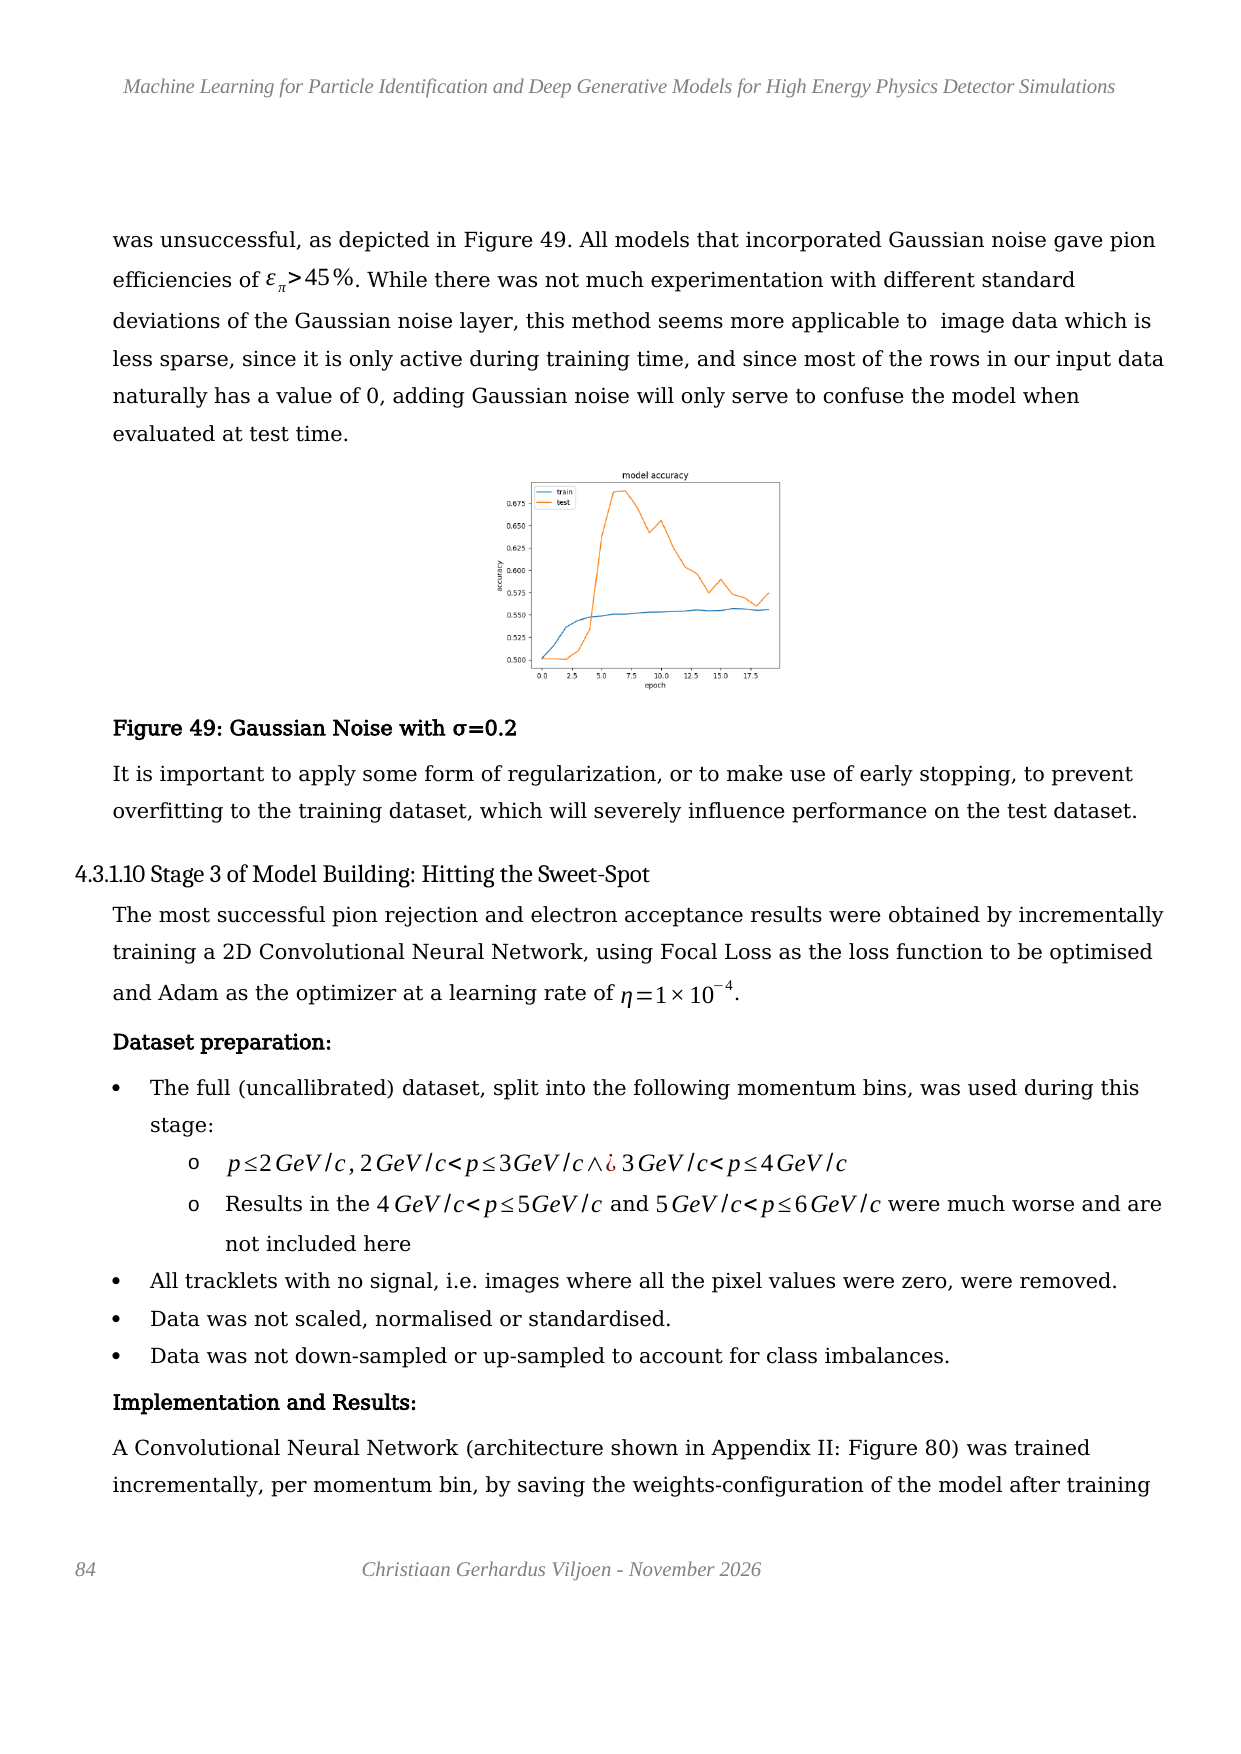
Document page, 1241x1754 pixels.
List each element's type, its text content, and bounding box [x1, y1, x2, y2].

text Figure 49: Gaussian Noise with σ=0.2 [112, 714, 1165, 739]
picture [492, 466, 786, 694]
list All tracklets with no signal, i.e. images where all the pixel values were zero, were removed. [112, 1268, 1165, 1293]
list Data was not scaled, normalised or standardised. [112, 1305, 1165, 1331]
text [112, 227, 1165, 445]
text The most successful pion rejection and electron acceptance results were obtained by incrementally training a 2D Convolutional Neural Network, using Focal Loss as the loss function to be optimised and Adam as the optimizer at a learning rate of . [112, 902, 1165, 1008]
list The full (uncallibrated) dataset, split into the following momentum bins, was used during this stage: [112, 1074, 1165, 1137]
text It is important to apply some form of regularization, or to make use of early stopping, to prevent overfitting to the training dataset, which will severely influence performance on the test dataset. [112, 760, 1165, 823]
text Implementation and Results: [112, 1389, 1165, 1414]
text Dataset preparation: [112, 1028, 1165, 1053]
list Data was not down-sampled or up-sampled to account for class imbalances. [112, 1343, 1165, 1368]
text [112, 1435, 1165, 1497]
subtitle Stage 3 of Model Building: Hitting the Sweet-Spot [75, 860, 1165, 889]
list Results in the and were much worse and are not included here [187, 1190, 1165, 1255]
